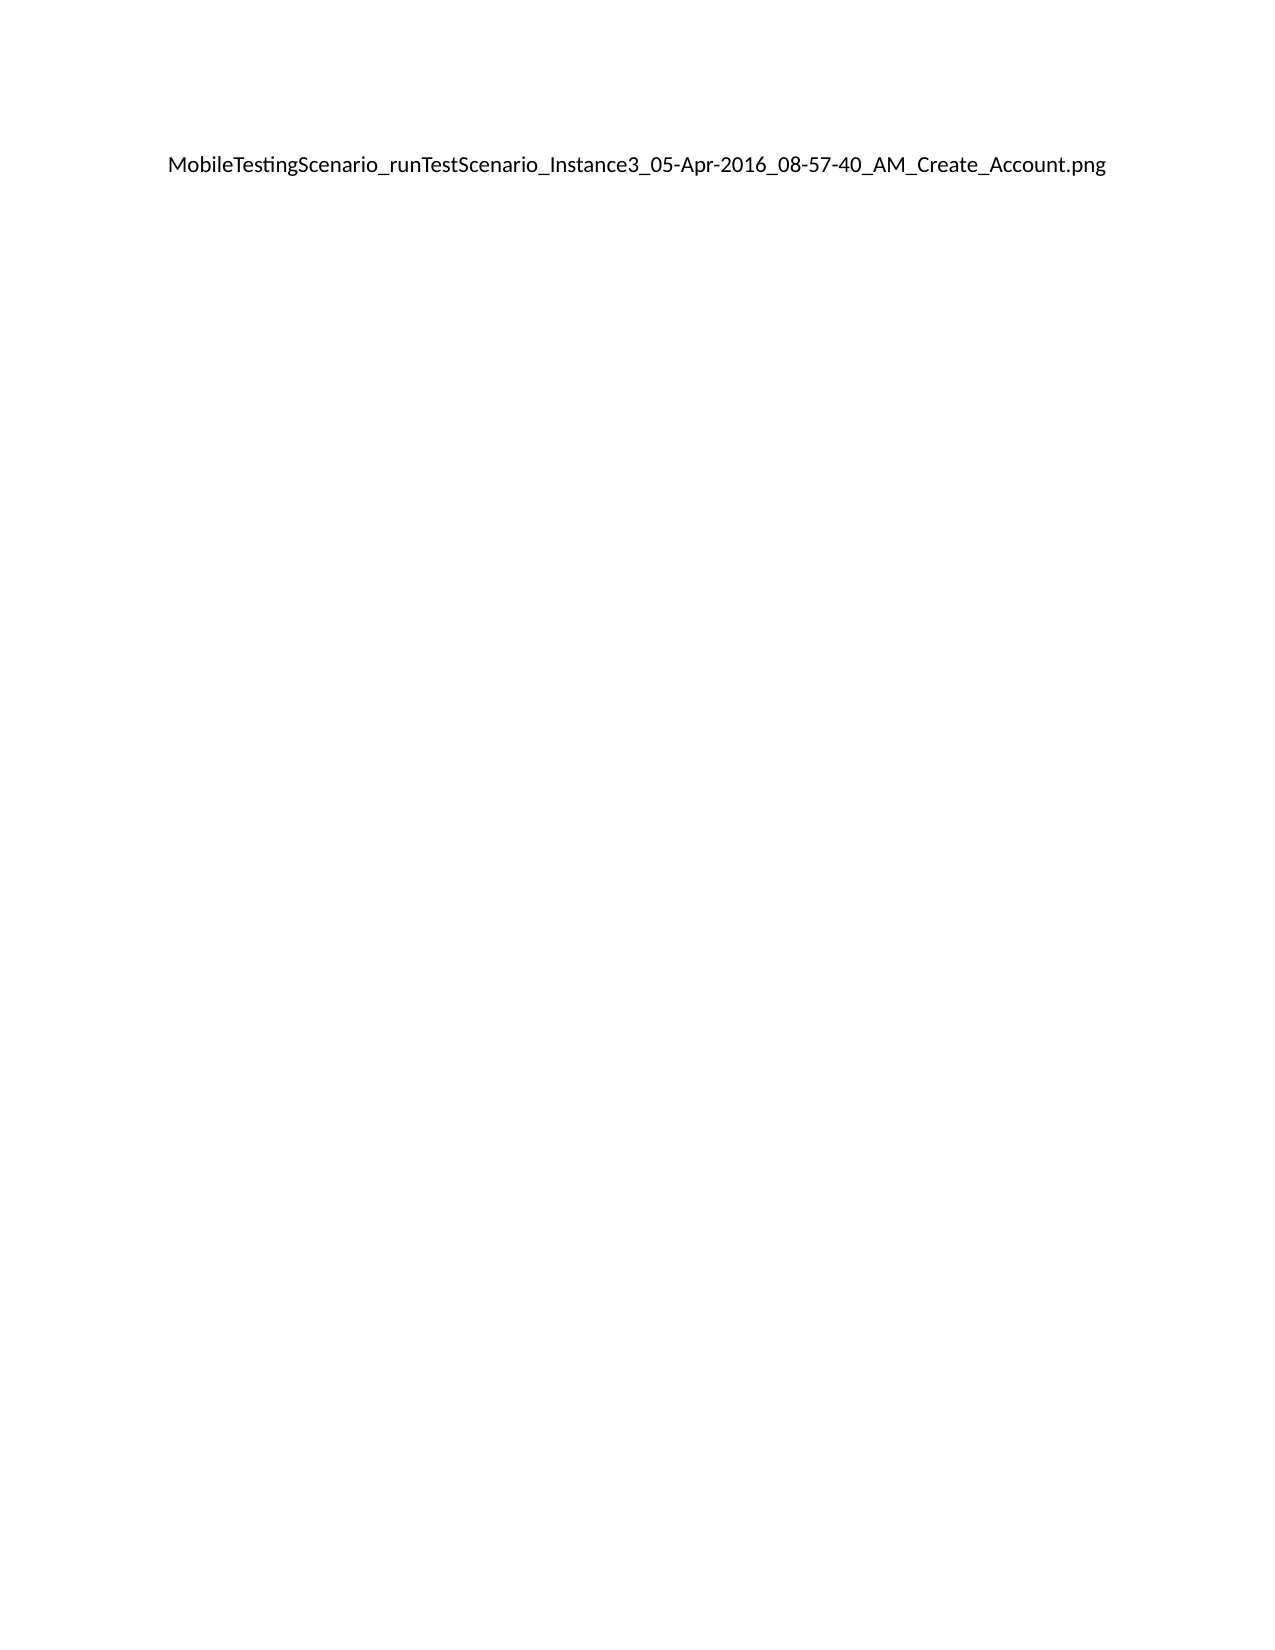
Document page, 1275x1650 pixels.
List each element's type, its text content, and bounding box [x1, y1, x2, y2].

text MobileTestingScenario_runTestScenario_Instance3_05-Apr-2016_08-57-40_AM_Create_Account.png [150, 150, 1125, 218]
